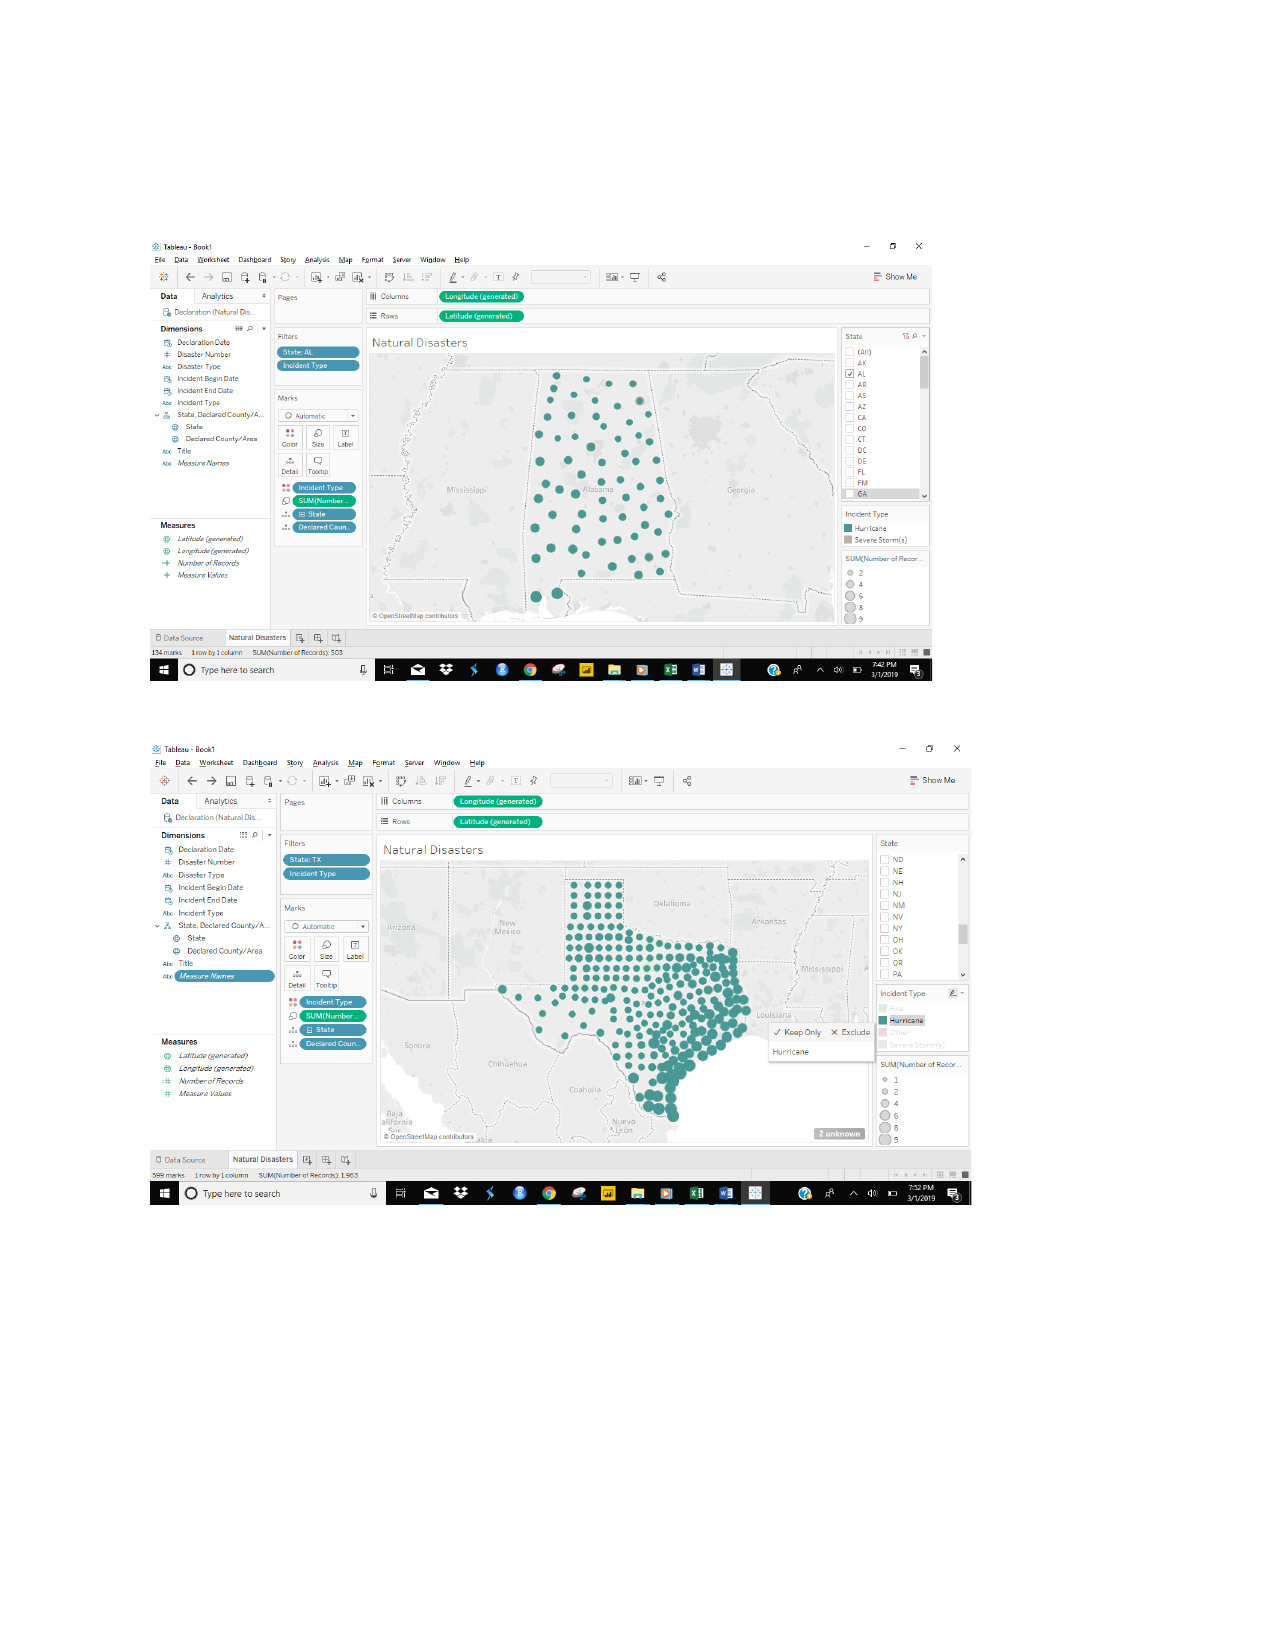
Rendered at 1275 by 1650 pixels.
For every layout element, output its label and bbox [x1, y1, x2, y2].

picture [150, 241, 933, 681]
picture [150, 743, 972, 1205]
